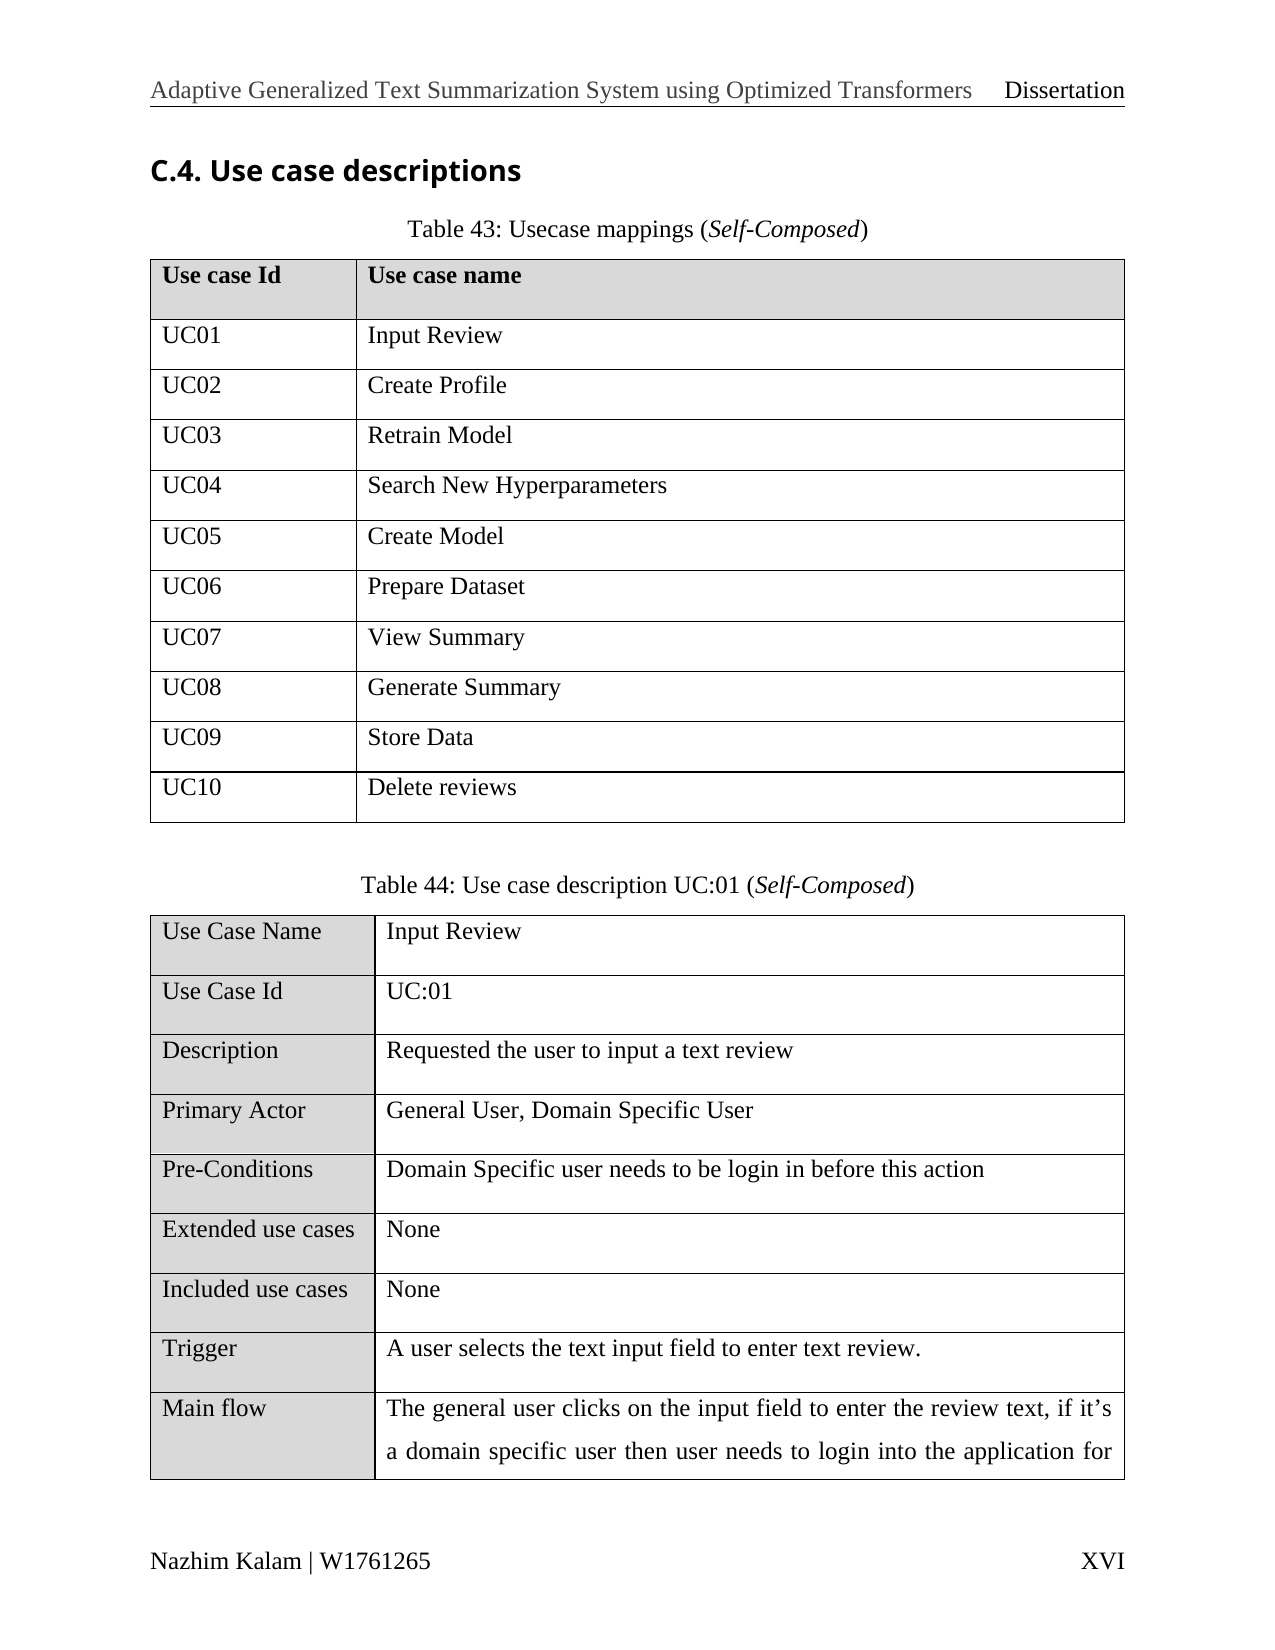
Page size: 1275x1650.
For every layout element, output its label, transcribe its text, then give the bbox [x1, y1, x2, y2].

table_cell UC03 [151, 420, 356, 469]
table_cell UC:01 [376, 976, 1124, 1034]
table_header Input Review [376, 916, 1124, 975]
table_cell Pre-Conditions [151, 1155, 374, 1213]
table_cell Use Case Id [151, 976, 374, 1034]
table_cell UC06 [151, 571, 356, 621]
table_cell UC01 [151, 320, 356, 369]
table_cell None [376, 1214, 1124, 1273]
table_cell UC09 [151, 722, 356, 771]
table_cell View Summary [357, 622, 1124, 671]
table_cell Description [151, 1035, 374, 1094]
table_cell General User, Domain Specific User [376, 1095, 1124, 1153]
table_cell Input Review [357, 320, 1124, 369]
table_cell UC04 [151, 471, 356, 520]
table_header Use case Id [151, 260, 356, 319]
table_cell UC02 [151, 370, 356, 419]
table_cell UC10 [151, 773, 356, 822]
table_cell Generate Summary [357, 672, 1124, 721]
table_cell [376, 1393, 1124, 1479]
table_cell UC08 [151, 672, 356, 721]
table_cell Create Profile [357, 370, 1124, 419]
table_cell Extended use cases [151, 1214, 374, 1273]
table_cell Retrain Model [357, 420, 1124, 469]
table_cell Store Data [357, 722, 1124, 771]
table_header Use case name [357, 260, 1124, 319]
table_cell Requested the user to input a text review [376, 1035, 1124, 1094]
table_header Use Case Name [151, 916, 374, 975]
table_cell A user selects the text input field to enter text review. [376, 1333, 1124, 1392]
table_cell Main flow [151, 1393, 374, 1479]
table_cell Delete reviews [357, 773, 1124, 822]
table_cell Included use cases [151, 1274, 374, 1332]
subtitle C.4. Use case descriptions [150, 150, 1125, 190]
table_cell Domain Specific user needs to be login in before this action [376, 1155, 1124, 1213]
table_cell Primary Actor [151, 1095, 374, 1153]
table_cell Prepare Dataset [357, 571, 1124, 621]
table_cell None [376, 1274, 1124, 1332]
table_cell Search New Hyperparameters [357, 471, 1124, 520]
table_cell UC07 [151, 622, 356, 671]
table_cell Create Model [357, 521, 1124, 570]
table_cell Trigger [151, 1333, 374, 1392]
table_cell UC05 [151, 521, 356, 570]
